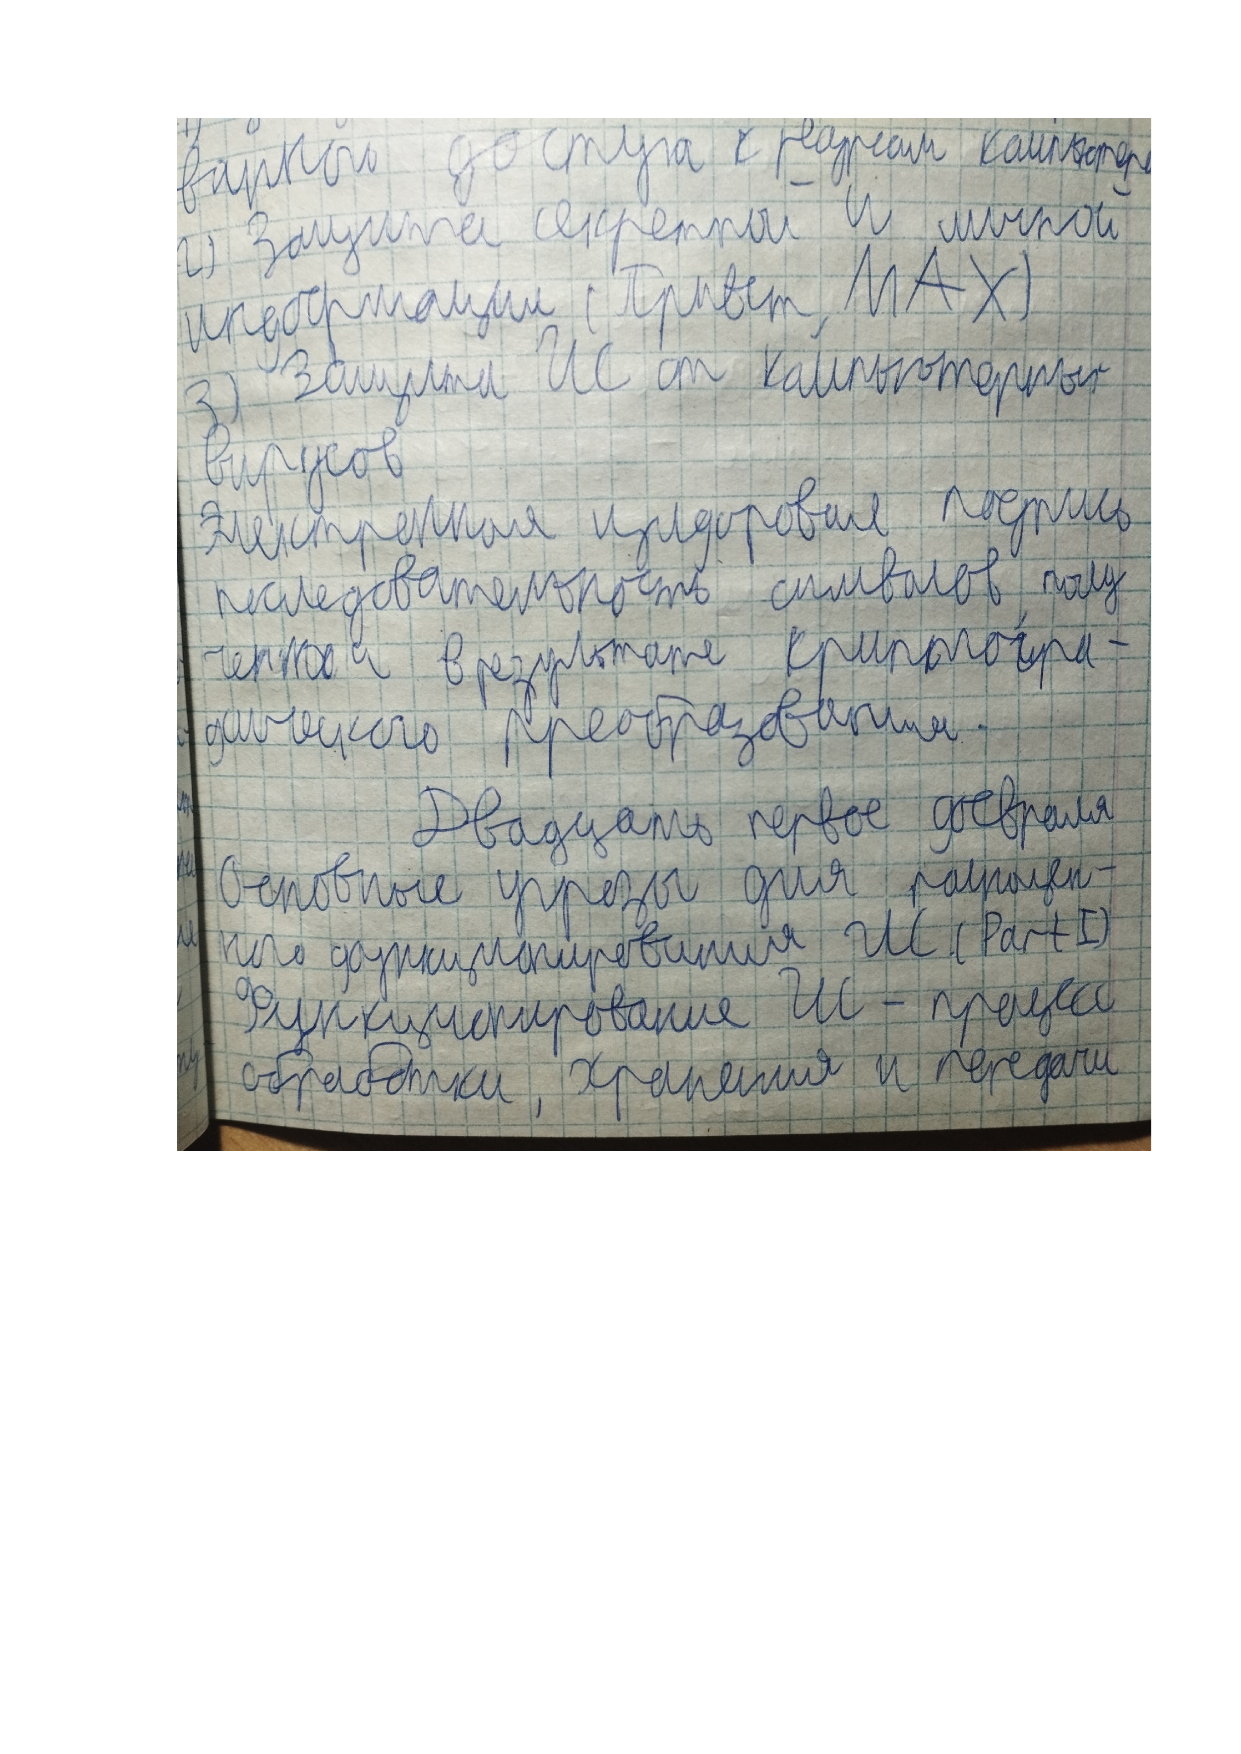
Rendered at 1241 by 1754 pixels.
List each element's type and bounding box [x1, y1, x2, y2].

picture [177, 118, 1152, 1151]
